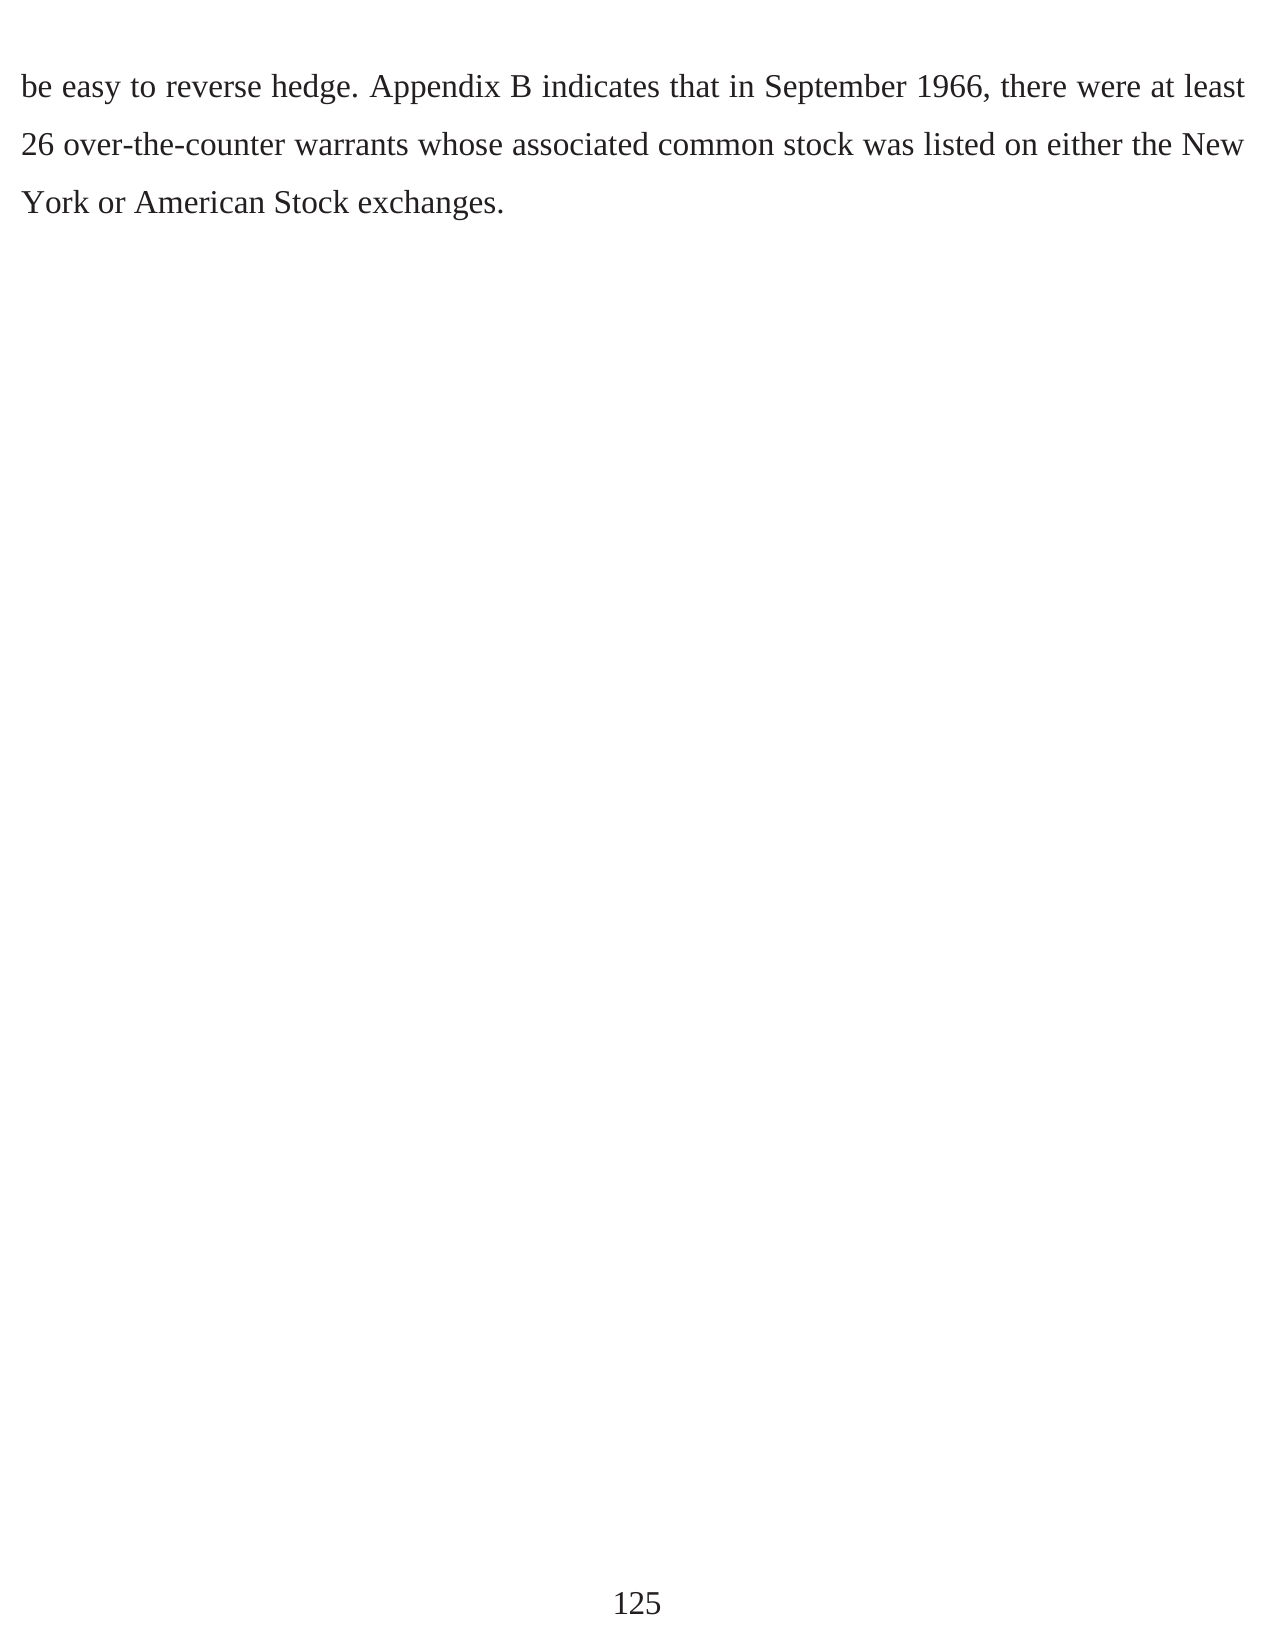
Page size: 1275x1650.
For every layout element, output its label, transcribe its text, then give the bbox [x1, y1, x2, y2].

text be easy to reverse hedge. Appendix B indicates that in September 1966, there were at least 26 over-the-counter warrants whose associated common stock was listed on either the New York or American Stock exchanges. [21, 67, 1247, 221]
